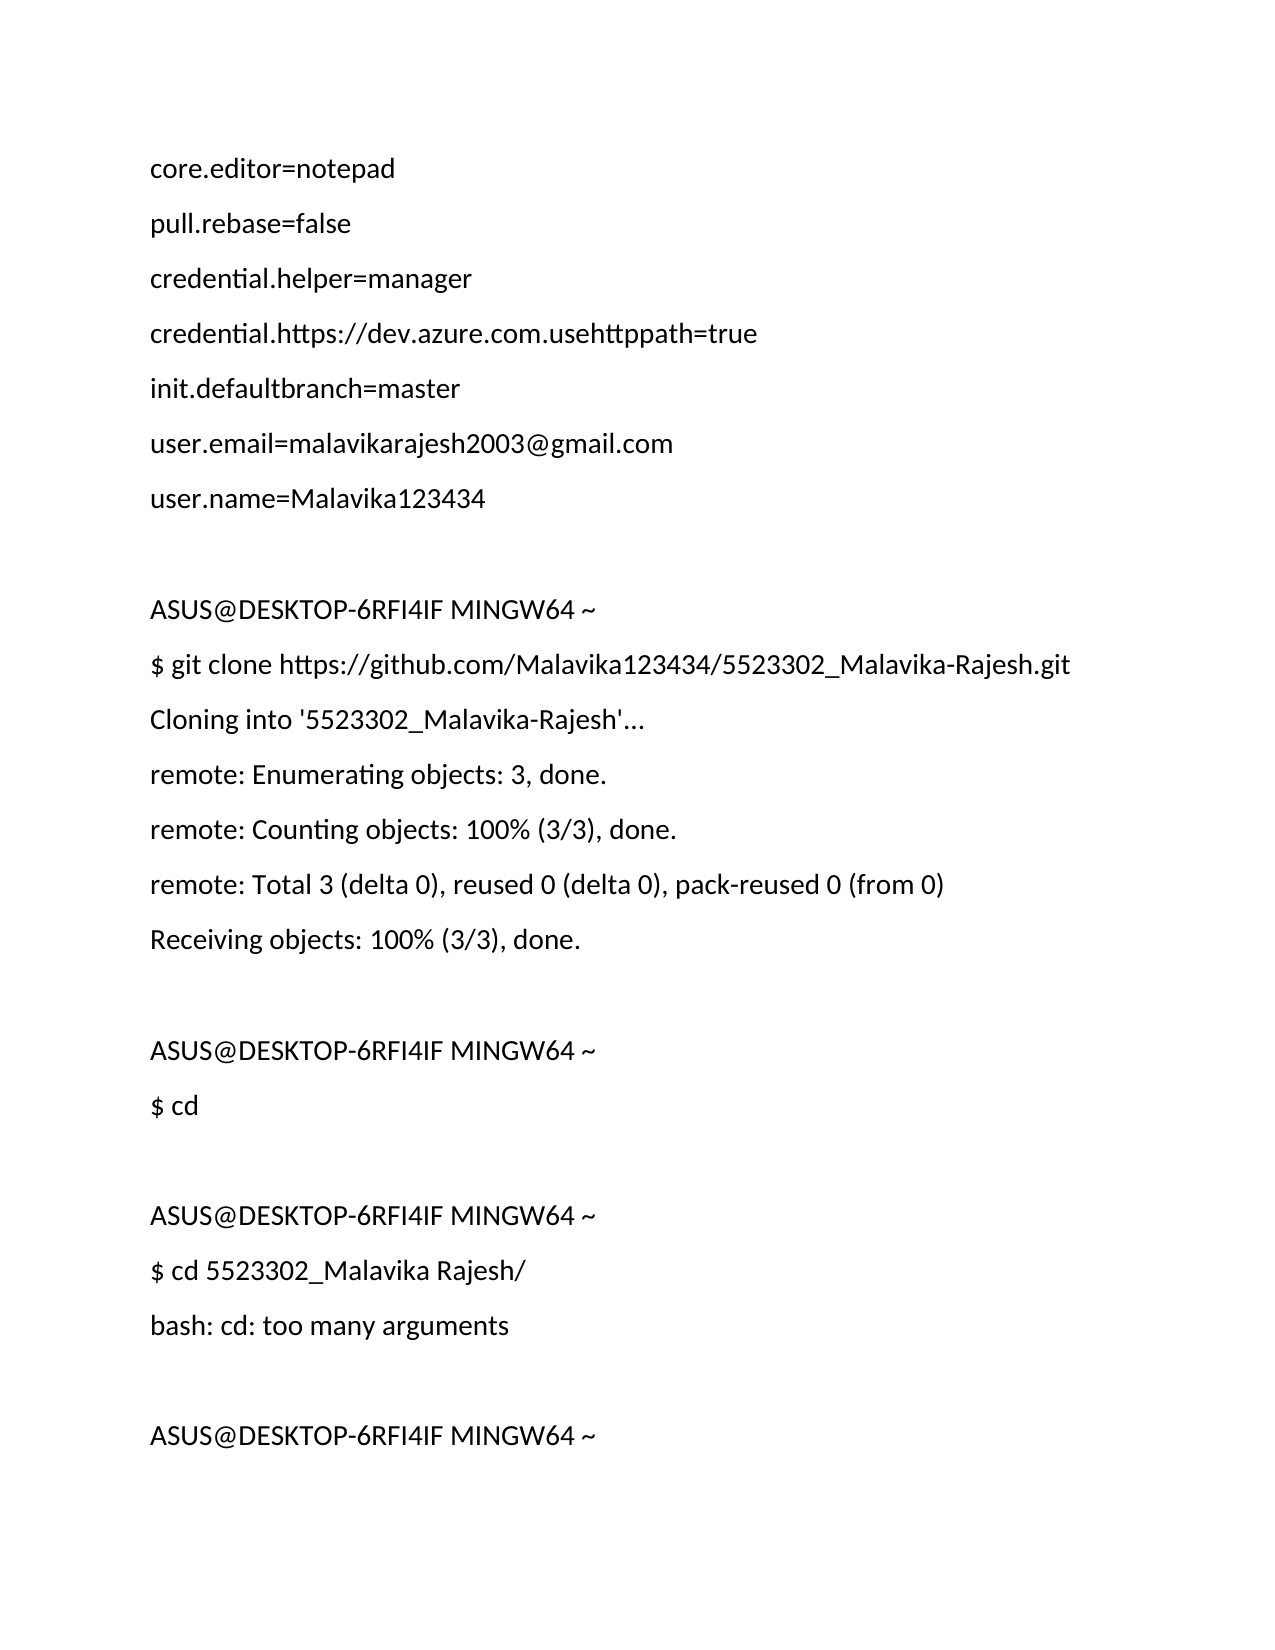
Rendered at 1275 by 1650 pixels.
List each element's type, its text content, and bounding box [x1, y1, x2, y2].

text Cloning into '5523302_Malavika-Rajesh'... [150, 701, 1125, 737]
text ASUS@DESKTOP-6RFI4IF MINGW64 ~ [150, 591, 1125, 626]
text Receiving objects: 100% (3/3), done. [150, 921, 1125, 957]
text remote: Counting objects: 100% (3/3), done. [150, 811, 1125, 847]
text $ cd [150, 1087, 1125, 1122]
text $ git clone https://github.com/Malavika123434/5523302_Malavika-Rajesh.git [150, 646, 1125, 682]
text credential.https://dev.azure.com.usehttppath=true [150, 315, 1125, 351]
text remote: Total 3 (delta 0), reused 0 (delta 0), pack-reused 0 (from 0) [150, 866, 1125, 902]
text ASUS@DESKTOP-6RFI4IF MINGW64 ~ [150, 1032, 1125, 1067]
text credential.helper=manager [150, 260, 1125, 296]
text init.defaultbranch=master [150, 370, 1125, 406]
text ASUS@DESKTOP-6RFI4IF MINGW64 ~ [150, 1197, 1125, 1233]
text pull.rebase=false [150, 205, 1125, 241]
text remote: Enumerating objects: 3, done. [150, 756, 1125, 792]
text $ cd 5523302_Malavika Rajesh/ [150, 1252, 1125, 1288]
text user.name=Malavika123434 [150, 481, 1125, 516]
text ASUS@DESKTOP-6RFI4IF MINGW64 ~ [150, 1417, 1125, 1453]
text user.email=malavikarajesh2003@gmail.com [150, 426, 1125, 461]
text bash: cd: too many arguments [150, 1307, 1125, 1343]
text core.editor=notepad [150, 150, 1125, 186]
